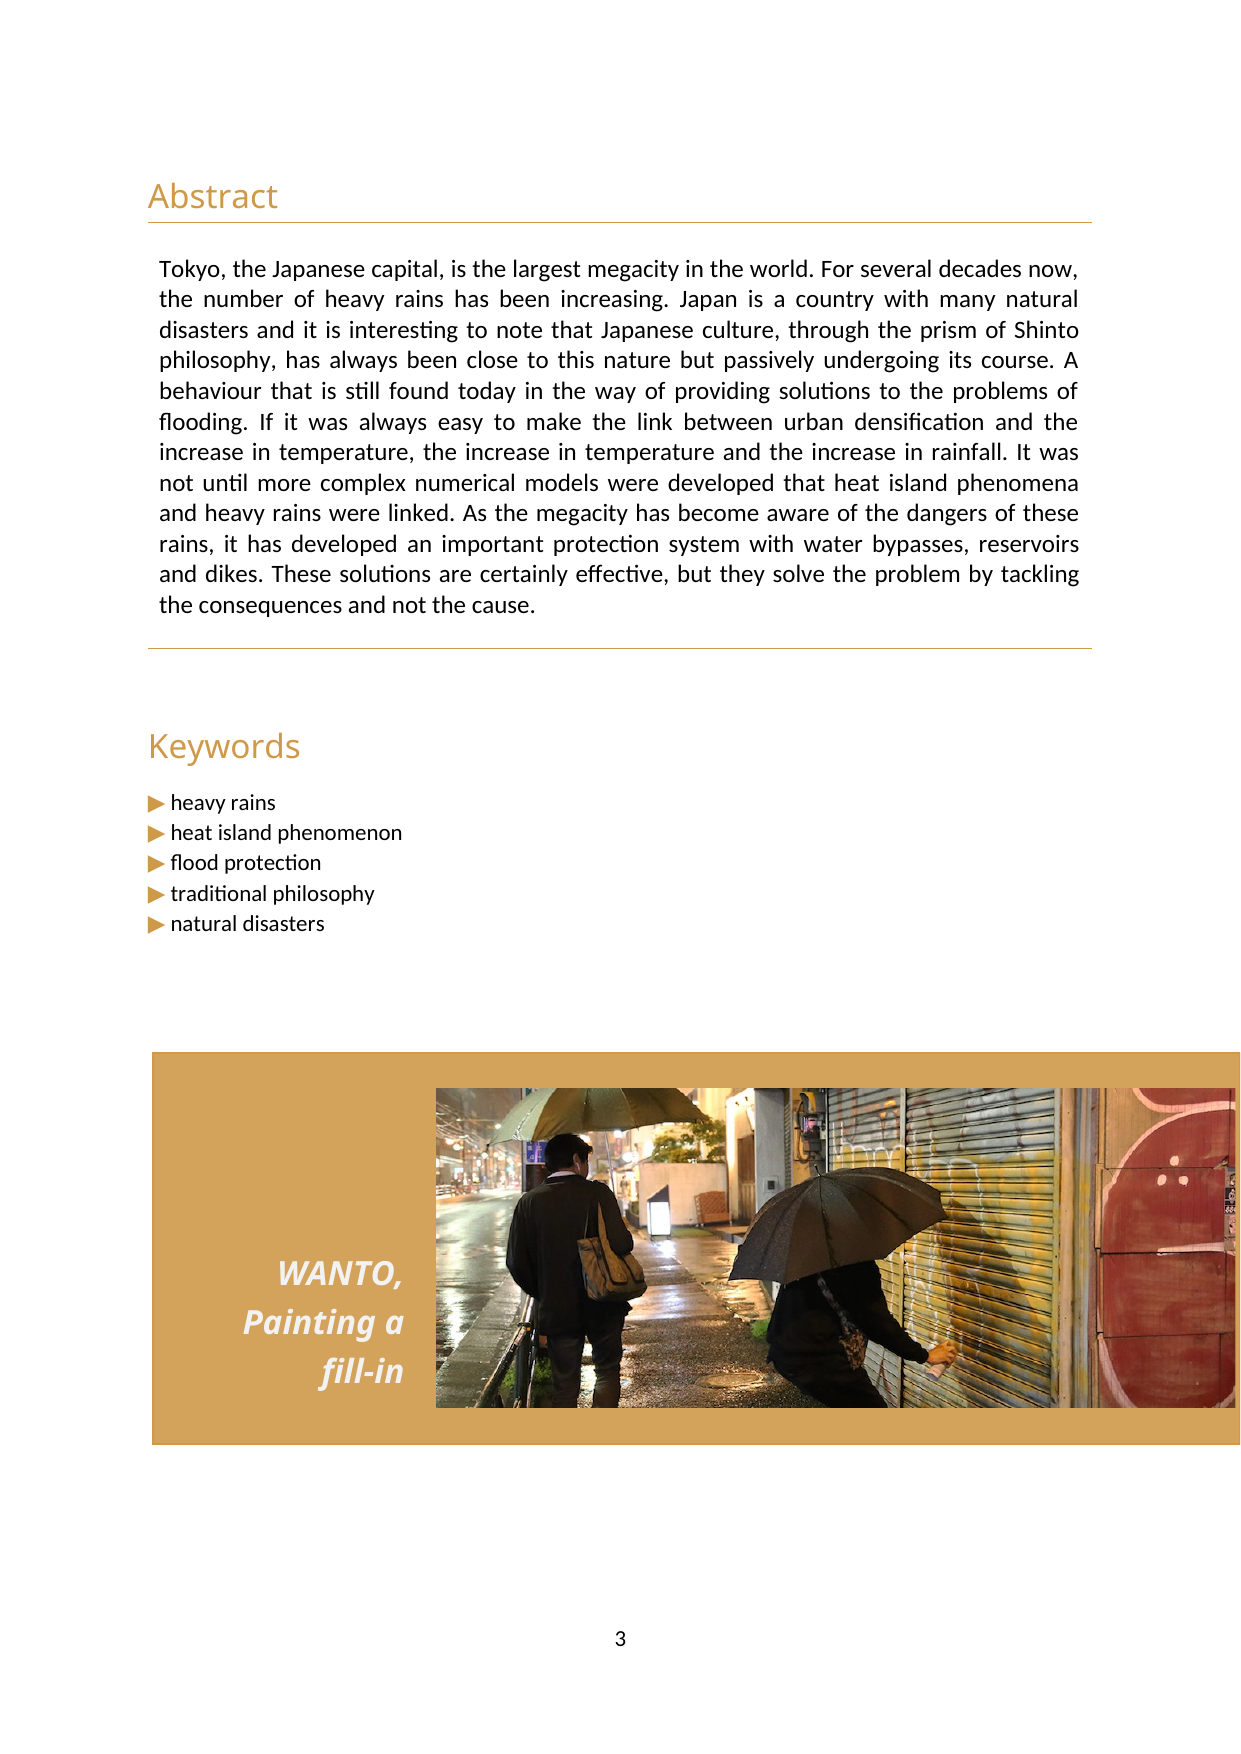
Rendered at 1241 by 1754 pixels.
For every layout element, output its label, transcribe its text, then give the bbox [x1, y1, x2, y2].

table_header Tokyo, the Japanese capital, is the largest megacity in the world. For several decades now, the number of heavy rains has been increasing. Japan is a country with many natural disasters and it is interesting to note that Japanese culture, through the prism of Shinto philosophy, has always been close to this nature but passively undergoing its course. A behaviour that is still found today in the way of providing solutions to the problems of flooding. If it was always easy to make the link between urban densification and the increase in temperature, the increase in temperature and the increase in rainfall. It was not until more complex numerical models were developed that heat island phenomena and heavy rains were linked. As the megacity has become aware of the dangers of these rains, it has developed an important protection system with water bypasses, reservoirs and dikes. These solutions are certainly effective, but they solve the problem by tackling the consequences and not the cause. [148, 223, 1092, 647]
text Keywords [148, 722, 1093, 768]
subtitle Abstract [148, 173, 1093, 218]
picture [436, 1088, 1236, 1408]
text ▶ heavy rains ▶ heat island phenomenon ▶ flood protection ▶ traditional philosophy ▶ natural disasters [148, 788, 1093, 937]
